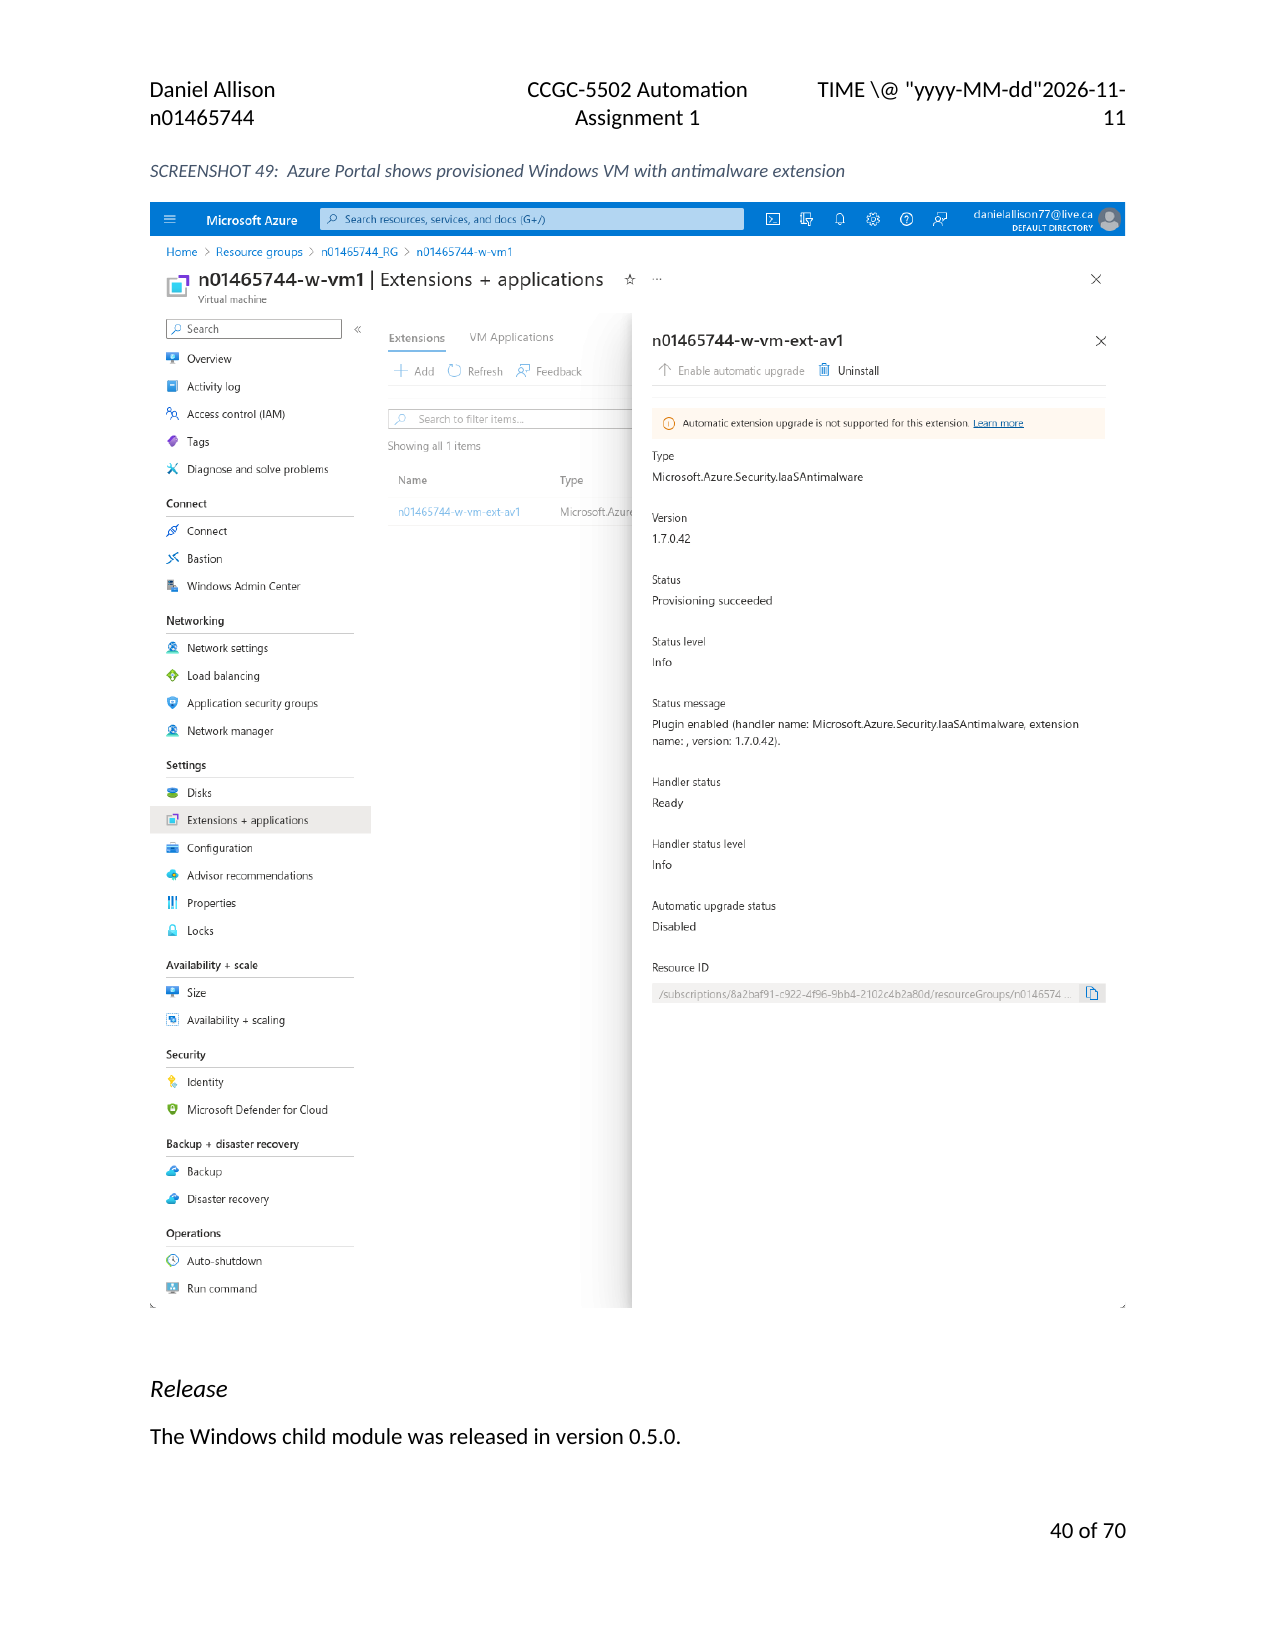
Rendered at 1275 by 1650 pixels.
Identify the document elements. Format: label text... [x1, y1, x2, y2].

subtitle Release [150, 1373, 1125, 1403]
text SCREENSHOT 49: Azure Portal shows provisioned Windows VM with antimalware extension [150, 159, 1125, 182]
text The Windows child module was released in version 0.5.0. [150, 1422, 1125, 1451]
picture [150, 202, 1125, 1308]
